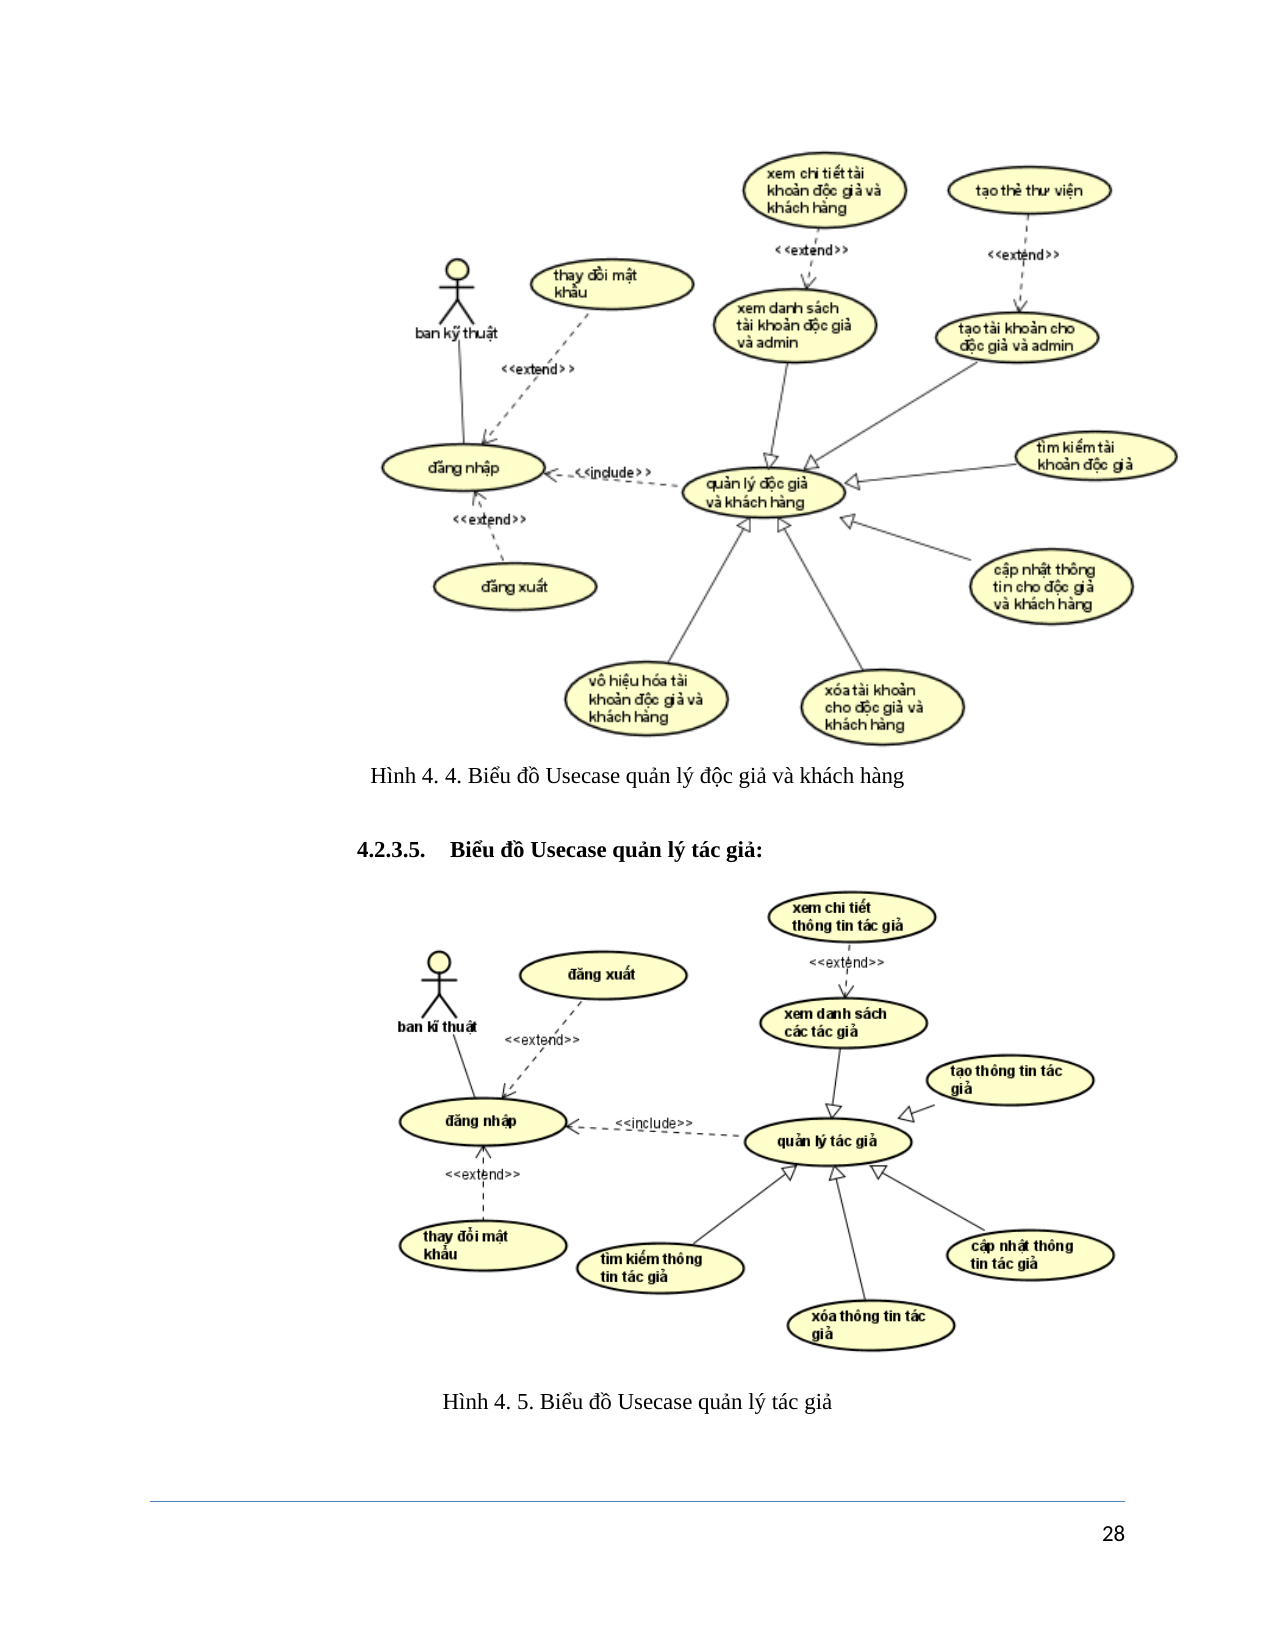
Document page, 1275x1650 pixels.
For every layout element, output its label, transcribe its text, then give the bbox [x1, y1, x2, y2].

picture [371, 888, 1180, 1388]
picture [371, 150, 1267, 763]
text Hình 4. 5. Biểu đồ Usecase quản lý tác giả [150, 1388, 1125, 1414]
list Biểu đồ Usecase quản lý tác giả: [357, 836, 1125, 862]
text Hình 4. 4. Biểu đồ Usecase quản lý độc giả và khách hàng [150, 762, 1125, 789]
